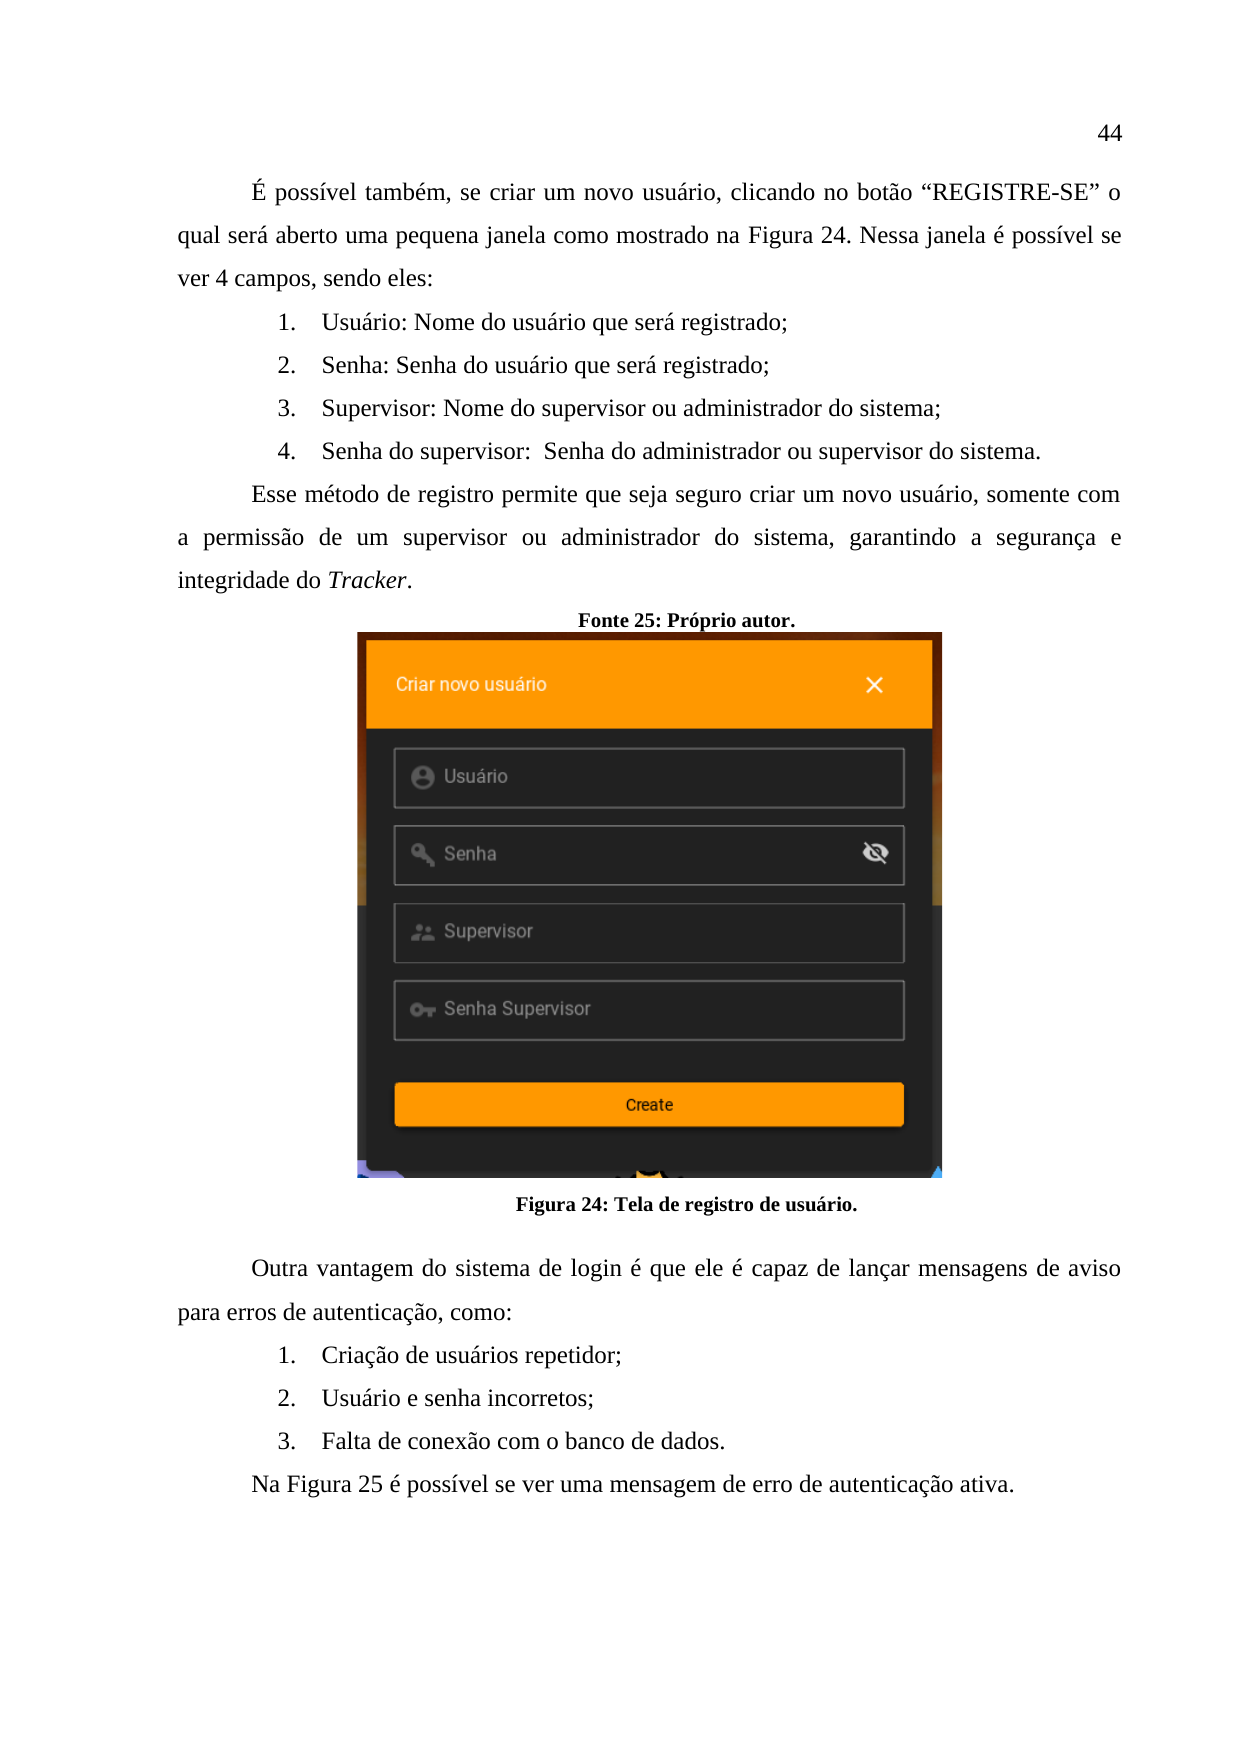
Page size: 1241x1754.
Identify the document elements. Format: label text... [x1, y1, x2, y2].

list Esse método de registro permite que seja seguro criar um novo usuário, somente com a permissão de um supervisor ou administrador do sistema, garantindo a segurança e integridade do Tracker. [177, 479, 1122, 594]
text Figura 24: Tela de registro de usuário. [177, 1192, 1122, 1216]
list Supervisor: Nome do supervisor ou administrador do sistema; [277, 393, 1122, 422]
list Na Figura 25 é possível se ver uma mensagem de erro de autenticação ativa. [177, 1469, 1122, 1498]
text É possível também, se criar um novo usuário, clicando no botão “REGISTRE-SE” o qual será aberto uma pequena janela como mostrado na Figura 24. Nessa janela é possível se ver 4 campos, sendo eles: [177, 177, 1122, 292]
list Usuário: Nome do usuário que será registrado; [277, 307, 1122, 335]
text Fonte 25: Próprio autor. [177, 608, 1122, 632]
text Outra vantagem do sistema de login é que ele é capaz de lançar mensagens de aviso para erros de autenticação, como: [177, 1253, 1122, 1325]
list Criação de usuários repetidor; [277, 1340, 1122, 1368]
list Senha do supervisor: Senha do administrador ou supervisor do sistema. [277, 436, 1122, 465]
list Senha: Senha do usuário que será registrado; [277, 350, 1122, 378]
picture [357, 632, 943, 1178]
list Usuário e senha incorretos; [277, 1383, 1122, 1412]
list Falta de conexão com o banco de dados. [277, 1426, 1122, 1455]
